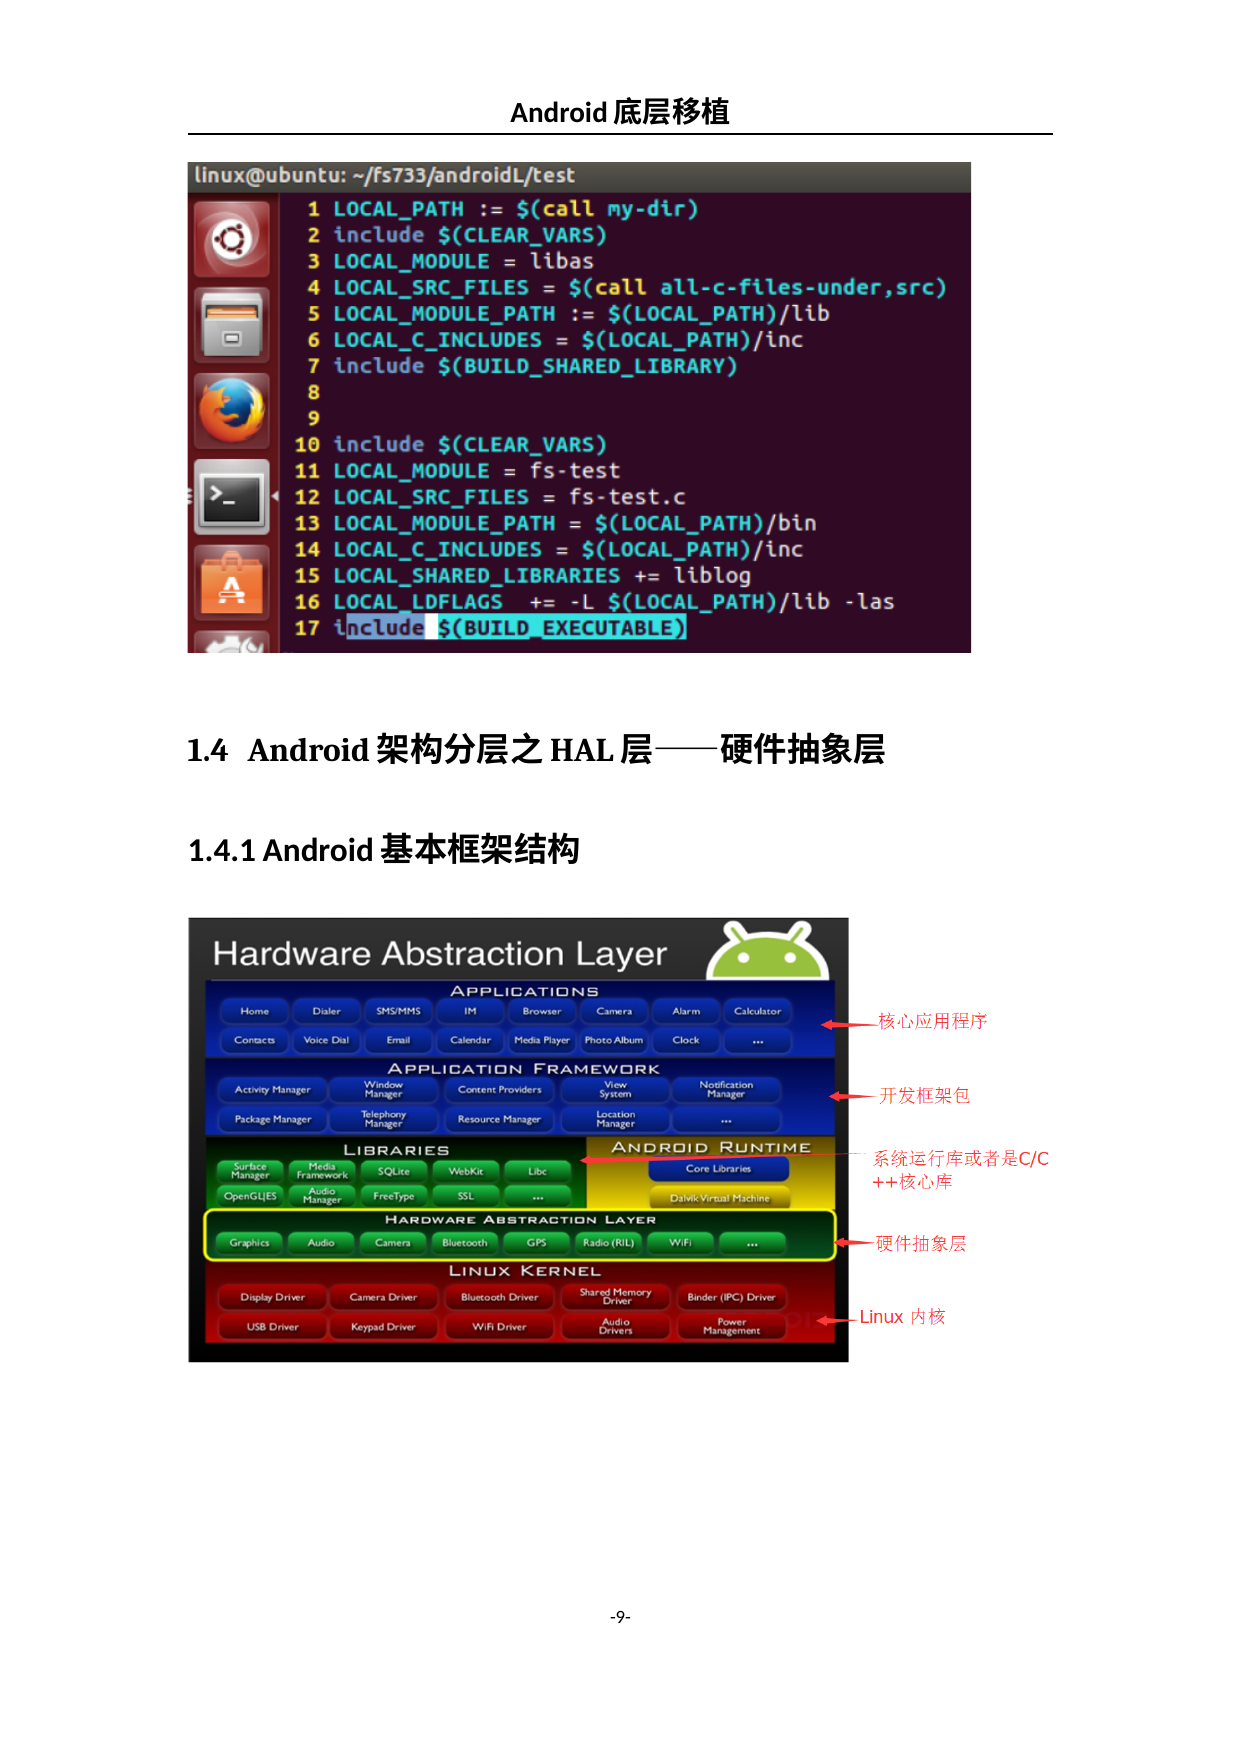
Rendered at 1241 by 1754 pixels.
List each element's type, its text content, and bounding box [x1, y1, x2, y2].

subtitle Android基本框架结构 [187, 814, 1053, 879]
subtitle Android架构分层之HAL层——硬件抽象层 [187, 714, 1053, 779]
picture [187, 914, 1058, 1364]
picture [187, 162, 972, 653]
